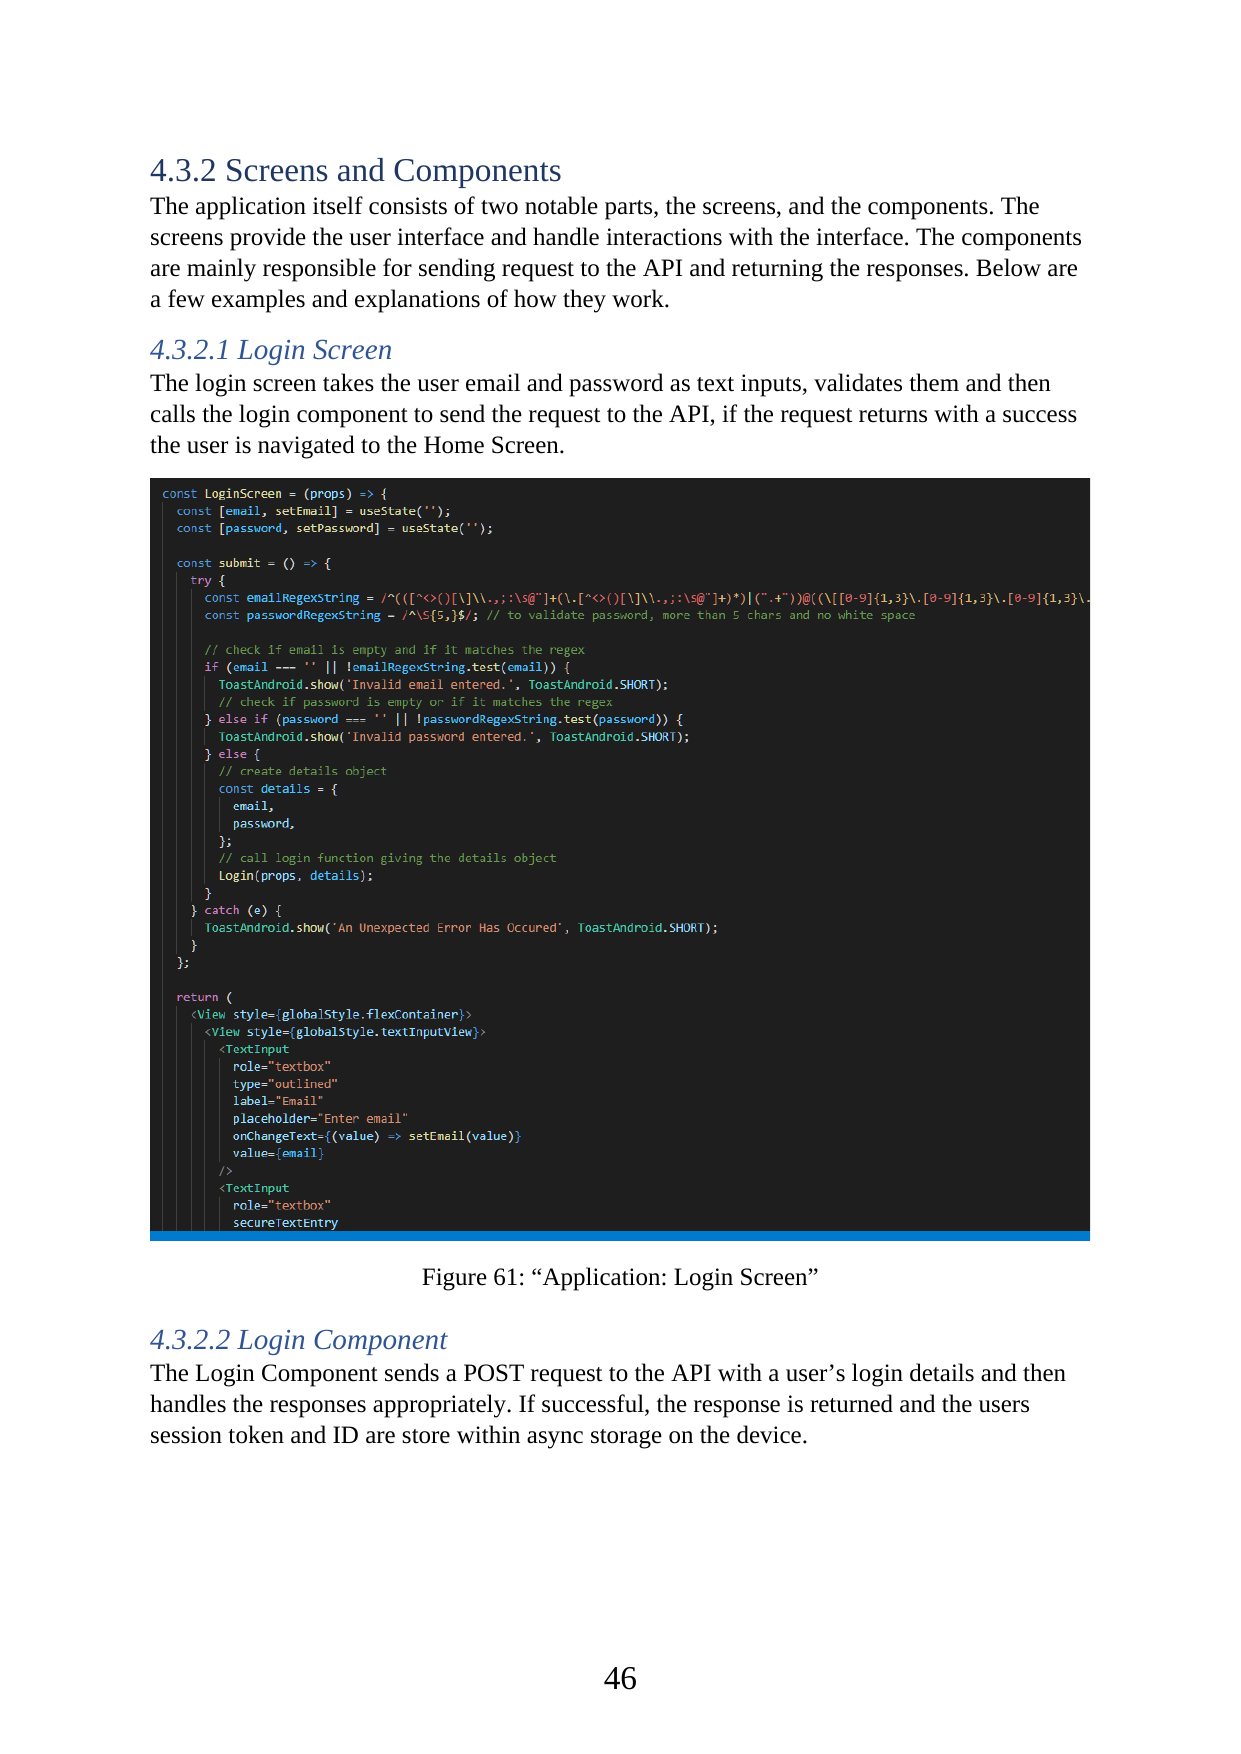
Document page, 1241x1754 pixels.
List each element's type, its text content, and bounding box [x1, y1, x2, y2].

picture [150, 478, 1091, 1241]
subtitle 4.3.2.2 Login Component [150, 1322, 1090, 1356]
subtitle 4.3.2.1 Login Screen [150, 332, 1090, 366]
text The login screen takes the user email and password as text inputs, validates them and then calls the login component to send the request to the API, if the request returns with a success the user is navigated to the Home Screen. [150, 368, 1090, 459]
text The Login Component sends a POST request to the API with a user’s login details and then handles the responses appropriately. If successful, the response is returned and the users session token and ID are store within async storage on the device. [150, 1358, 1090, 1449]
text The application itself consists of two notable parts, the screens, and the components. The screens provide the user interface and handle interactions with the interface. The components are mainly responsible for sending request to the API and returning the responses. Below are a few examples and explanations of how they work. [150, 191, 1090, 313]
text Figure 61: “Application: Login Screen” [150, 1262, 1090, 1291]
subtitle 4.3.2 Screens and Components [150, 150, 1090, 188]
